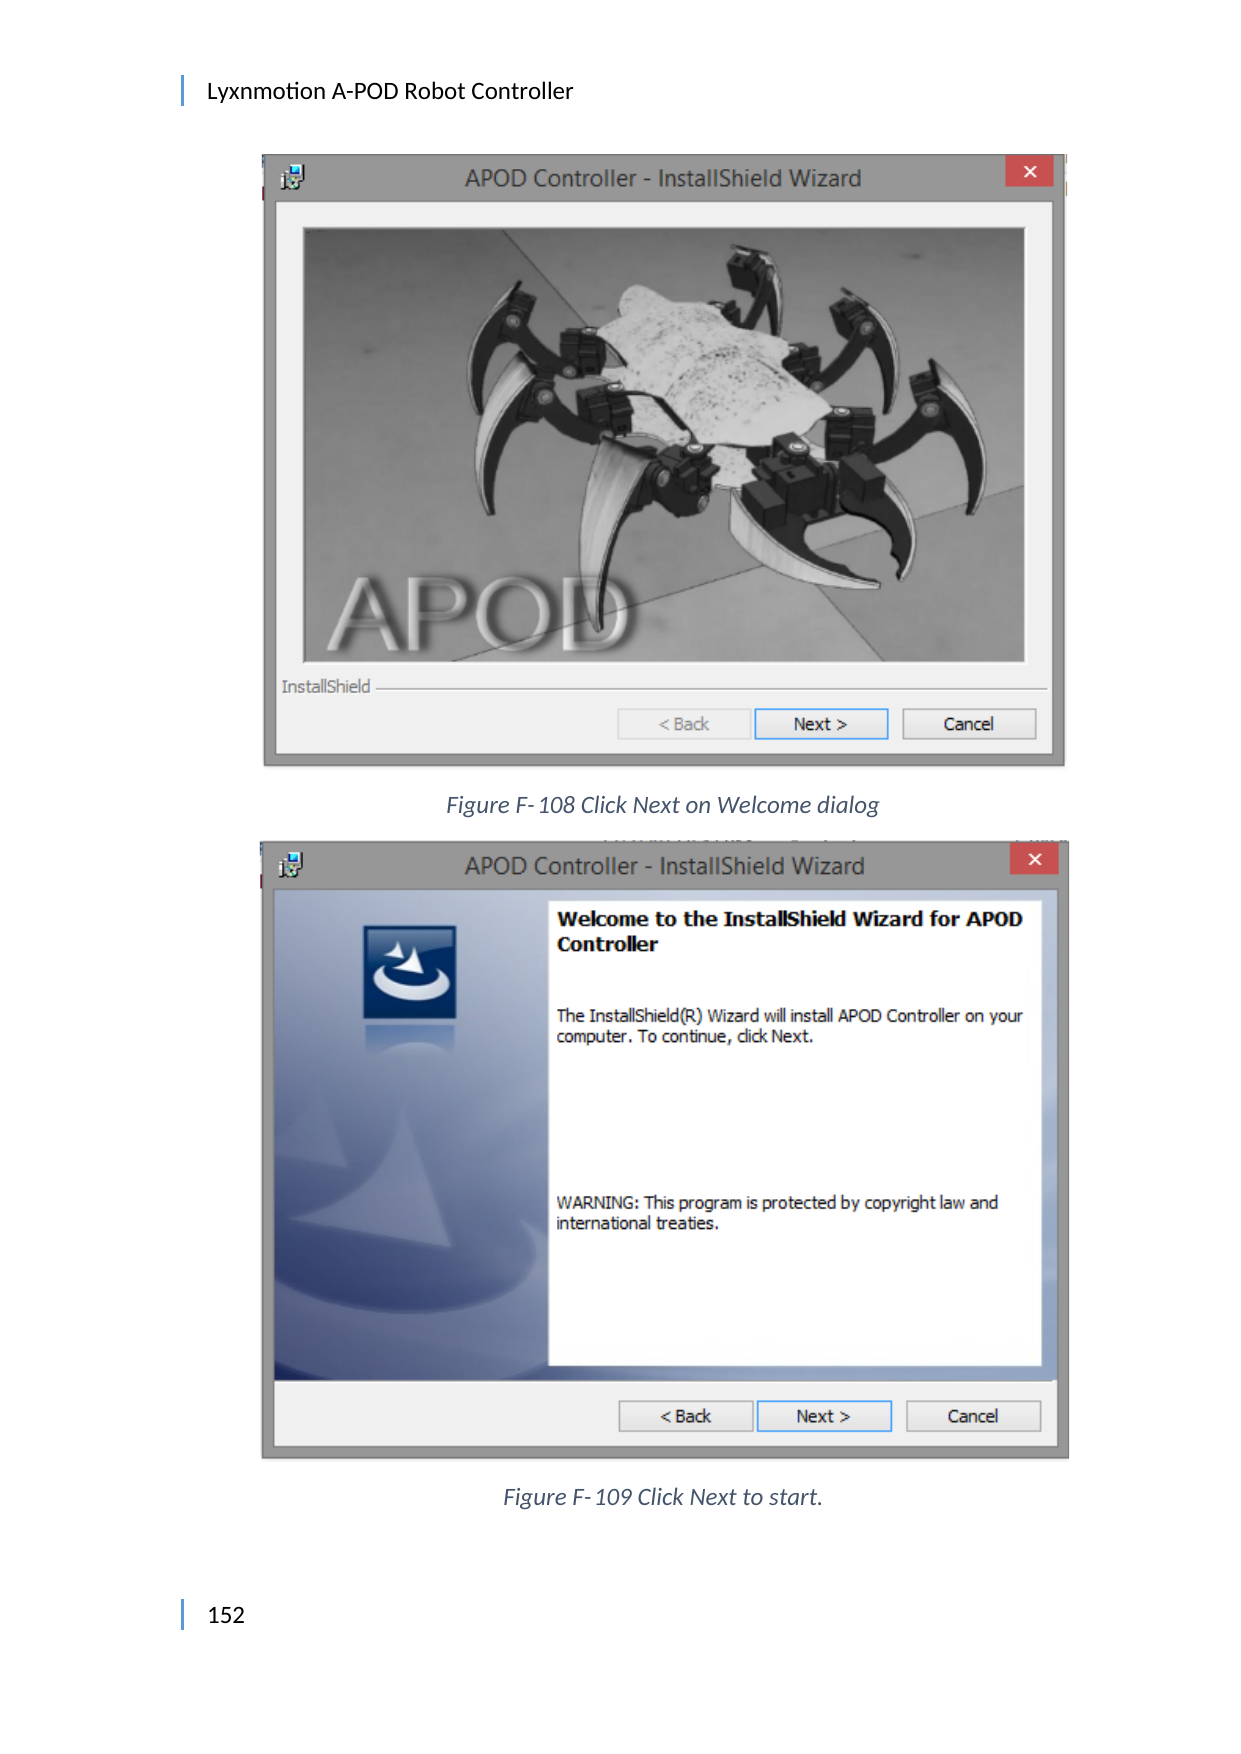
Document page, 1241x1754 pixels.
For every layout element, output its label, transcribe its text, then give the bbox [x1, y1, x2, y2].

picture [261, 154, 1068, 771]
picture [259, 840, 1070, 1462]
